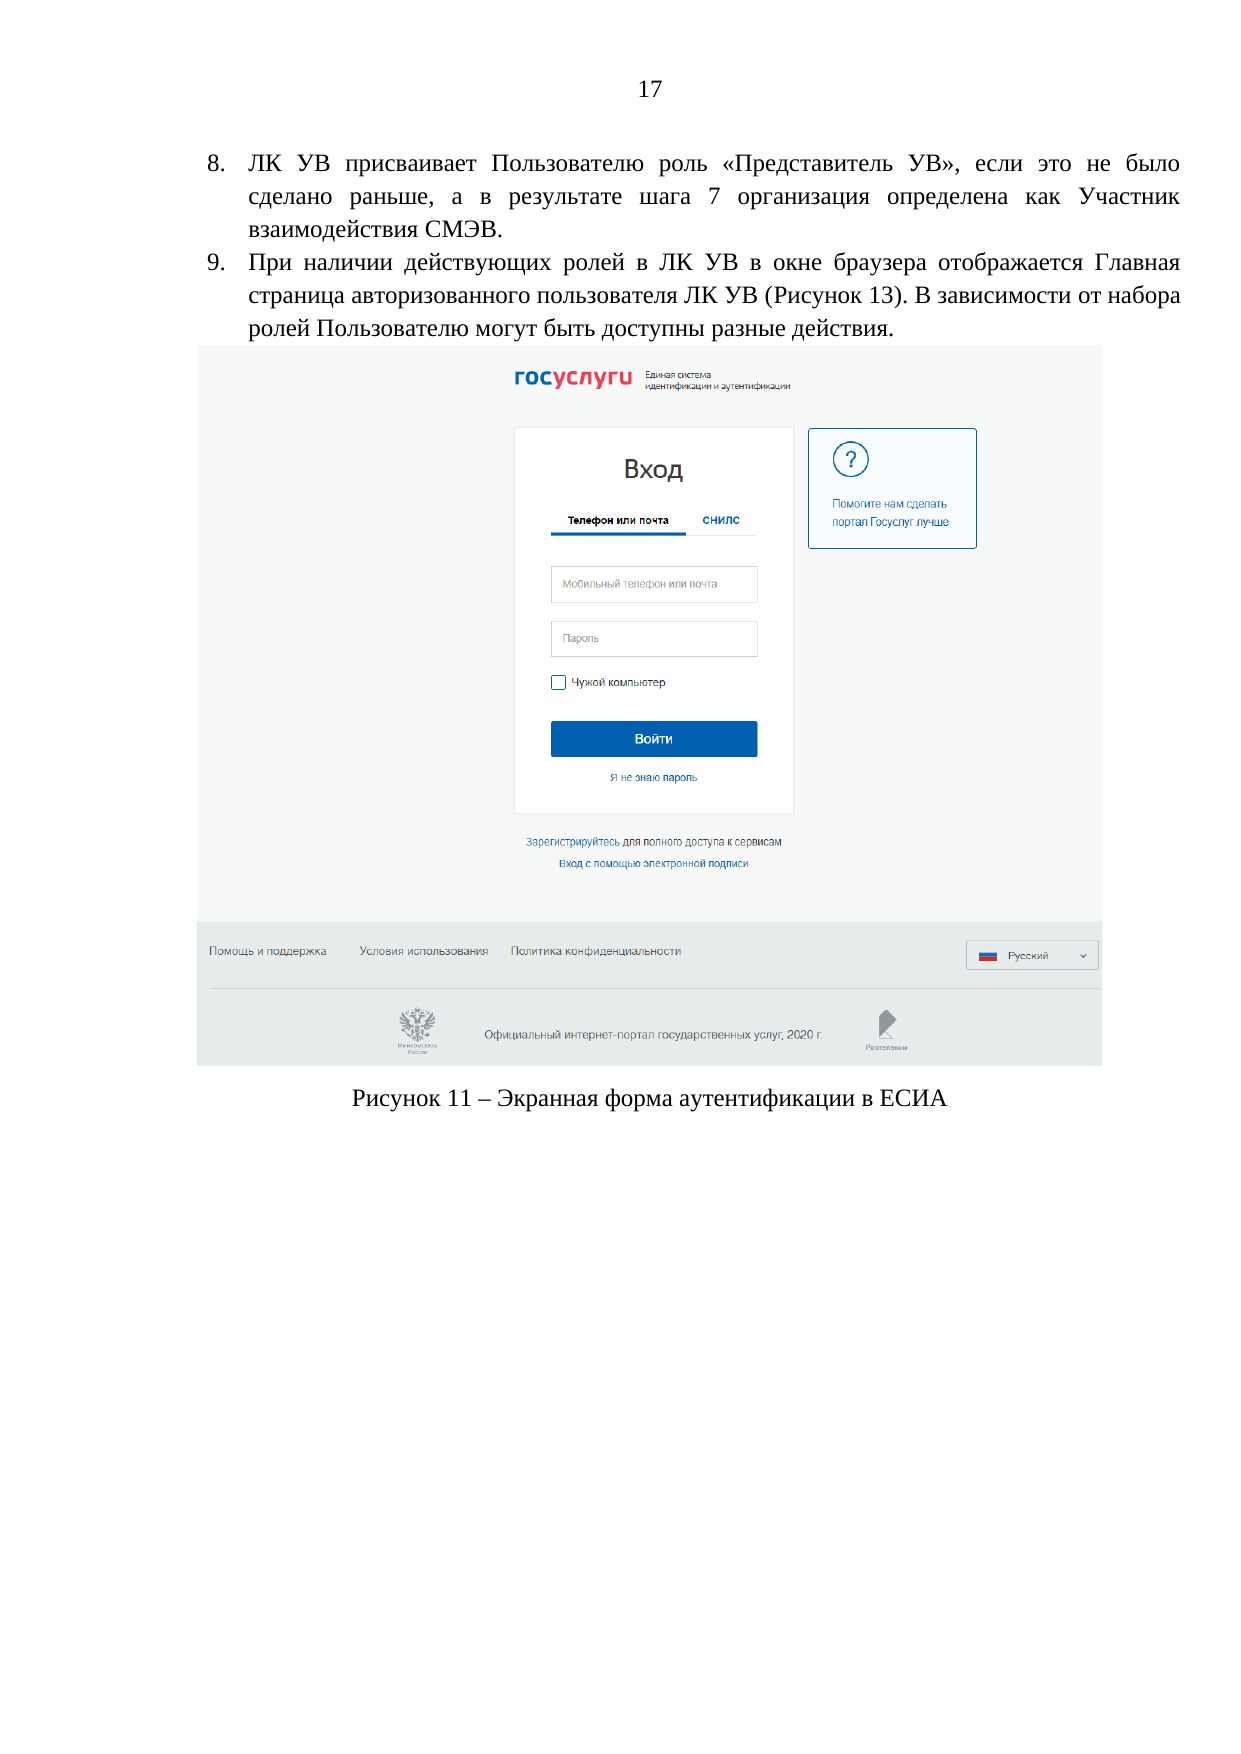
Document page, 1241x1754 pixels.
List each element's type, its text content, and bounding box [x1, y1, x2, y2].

text ЛК УВ присваивает Пользователю роль «Представитель УВ», если это не было сделано раньше, а в результате шага 7 организация определена как Участник взаимодействия СМЭВ. [207, 148, 1181, 242]
text Рисунок 11 – Экранная форма аутентификации в ЕСИА [118, 1083, 1181, 1111]
picture [197, 345, 1103, 1066]
text При наличии действующих ролей в ЛК УВ в окне браузера отображается Главная страница авторизованного пользователя ЛК УВ (Рисунок 13). В зависимости от набора ролей Пользователю могут быть доступны разные действия. [207, 247, 1181, 342]
